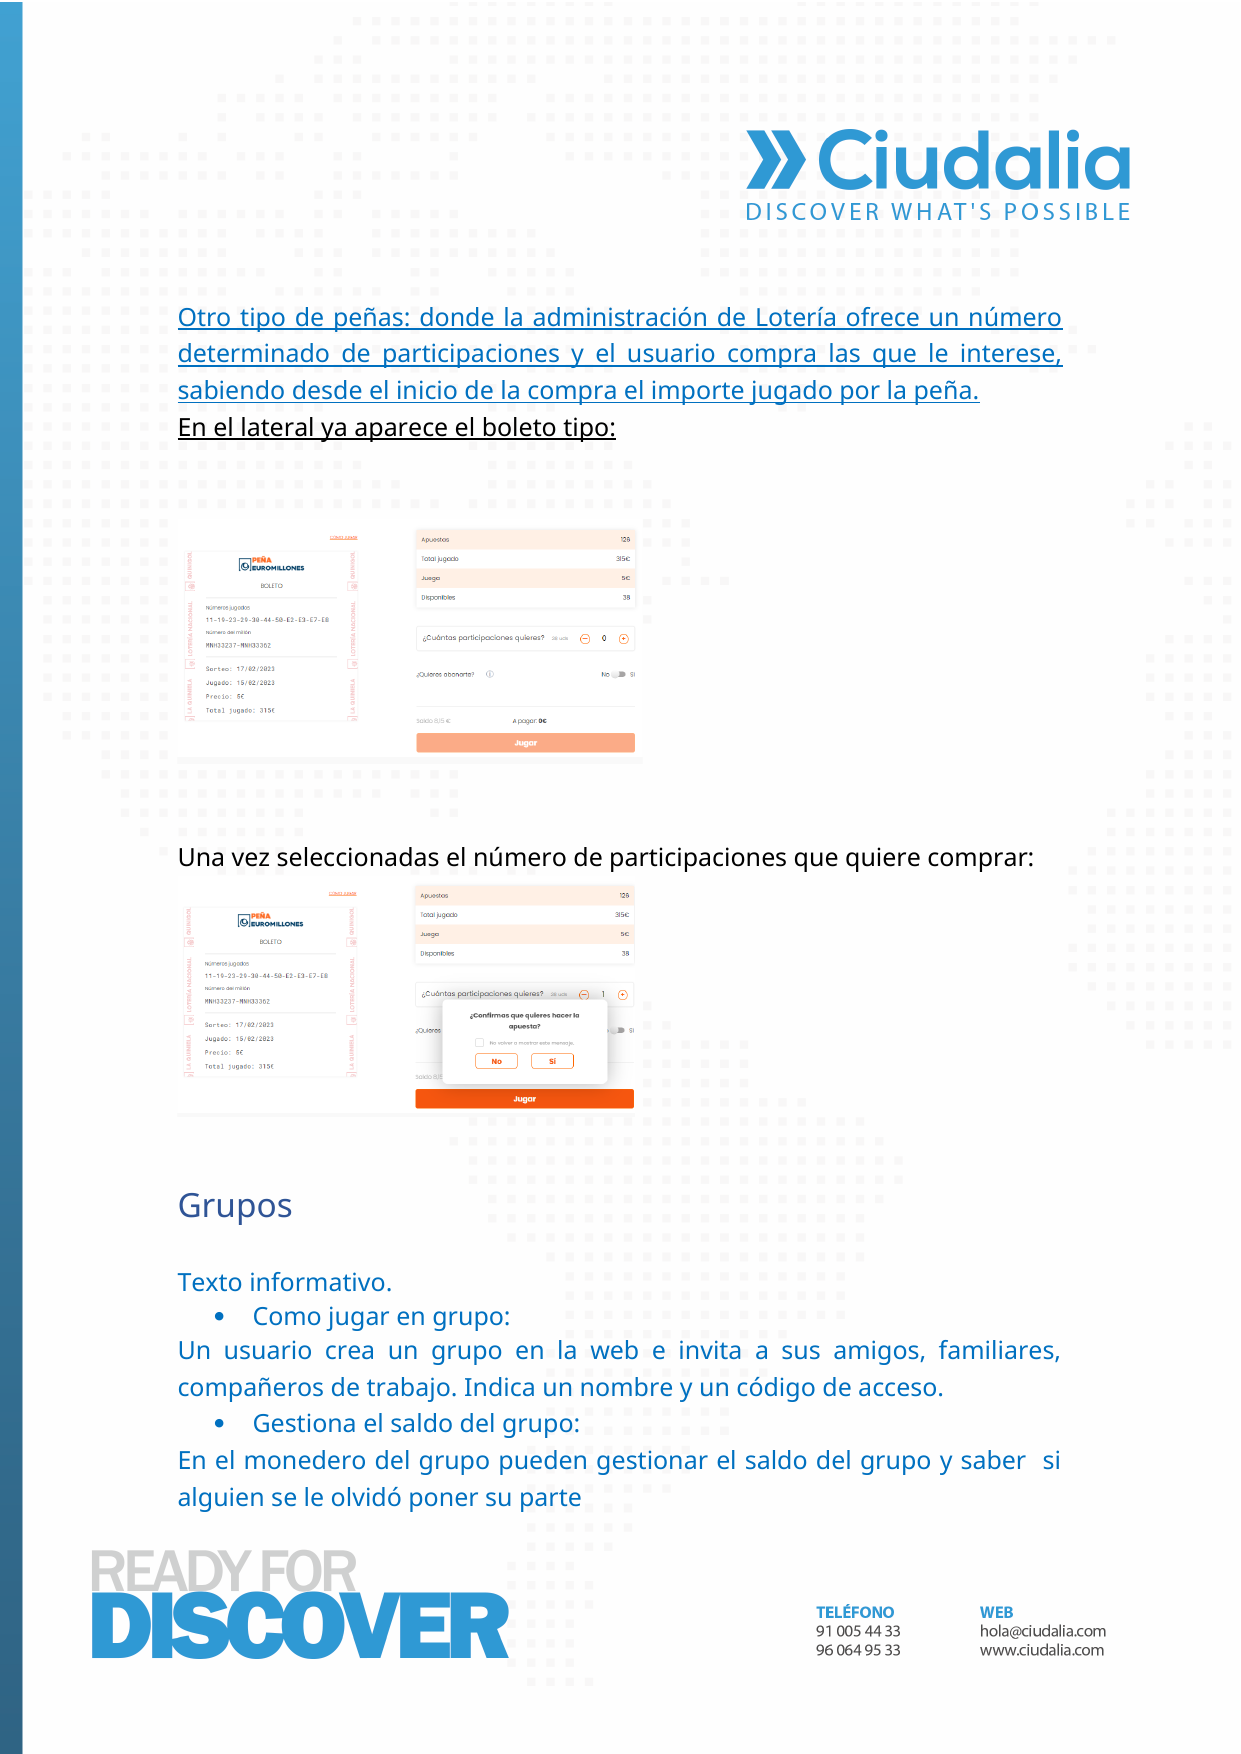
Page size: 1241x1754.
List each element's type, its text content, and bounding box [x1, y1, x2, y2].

list Gestiona el saldo del grupo: [215, 1406, 1063, 1440]
text Otro tipo de peñas: donde la administración de Lotería ofrece un número determinado de participaciones y el usuario compra las que le interese, sabiendo desde el inicio de la compra el importe jugado por la peña. [177, 329, 1063, 365]
text En el monedero del grupo pueden gestionar el saldo del grupo y saber si alguien se le olvidó poner su parte [177, 1443, 1063, 1514]
list Como jugar en grupo: [215, 1298, 1063, 1332]
text Texto informativo. [177, 1264, 1063, 1298]
text Una vez seleccionadas el número de participaciones que quiere comprar: [177, 839, 1063, 873]
subtitle Grupos [177, 1181, 1063, 1227]
text Un usuario crea un grupo en la web e invita a sus amigos, familiares, compañeros de trabajo. Indica un nombre y un código de acceso. [177, 1332, 1063, 1403]
text Otro tipo de peñas: donde la administración de Lotería ofrece un número determinado de participaciones y el usuario compra las que le interese, sabiendo desde el inicio de la compra el importe jugado por la peña. [177, 299, 1063, 328]
text En el lateral ya aparece el boleto tipo: [177, 409, 1063, 444]
picture [0, 2, 1241, 1754]
text Otro tipo de peñas: donde la administración de Lotería ofrece un número determinado de participaciones y el usuario compra las que le interese, sabiendo desde el inicio de la compra el importe jugado por la peña. [177, 366, 1063, 407]
